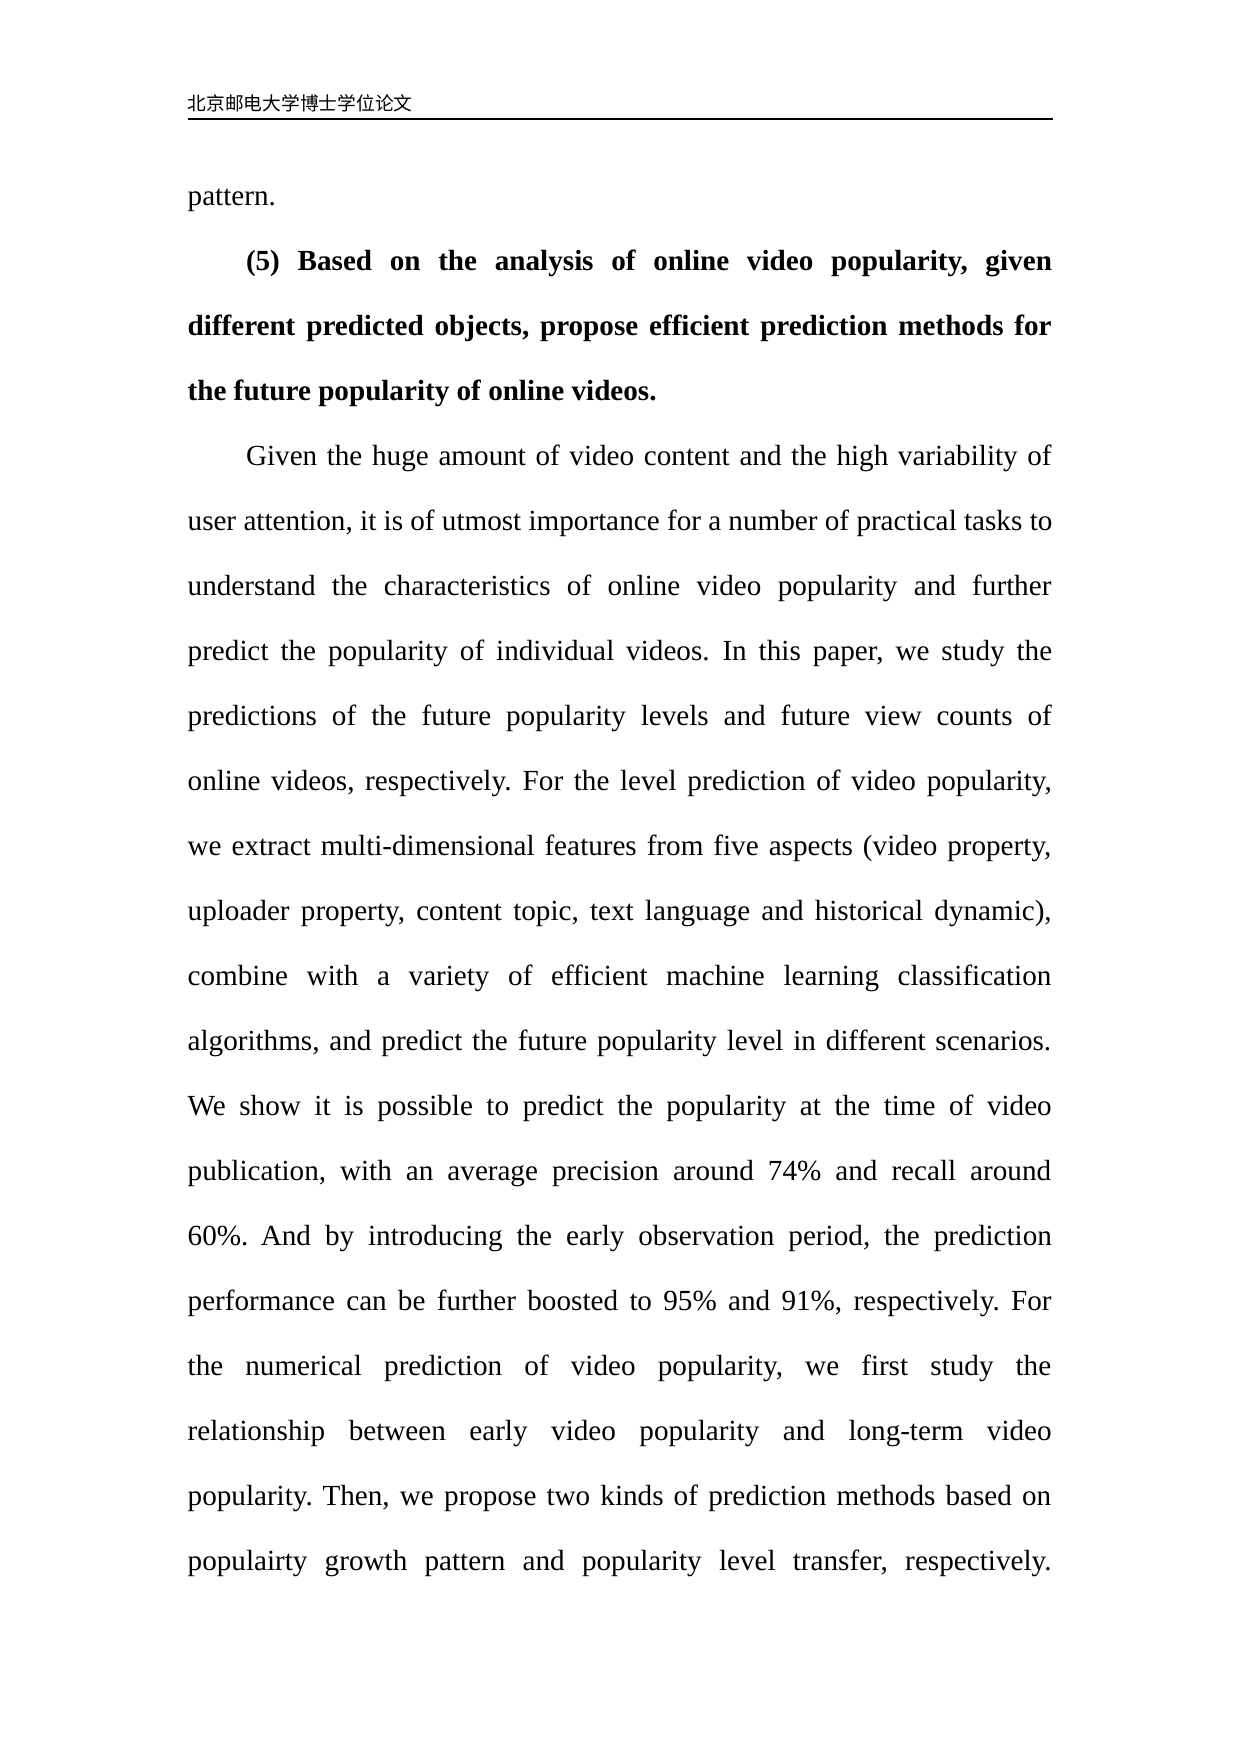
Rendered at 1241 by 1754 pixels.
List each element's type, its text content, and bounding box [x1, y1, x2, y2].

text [187, 162, 1053, 227]
text (5) Based on the analysis of online video popularity, given different predicted objects, propose efficient prediction methods for the future popularity of online videos. [187, 227, 1053, 422]
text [187, 422, 1053, 1592]
